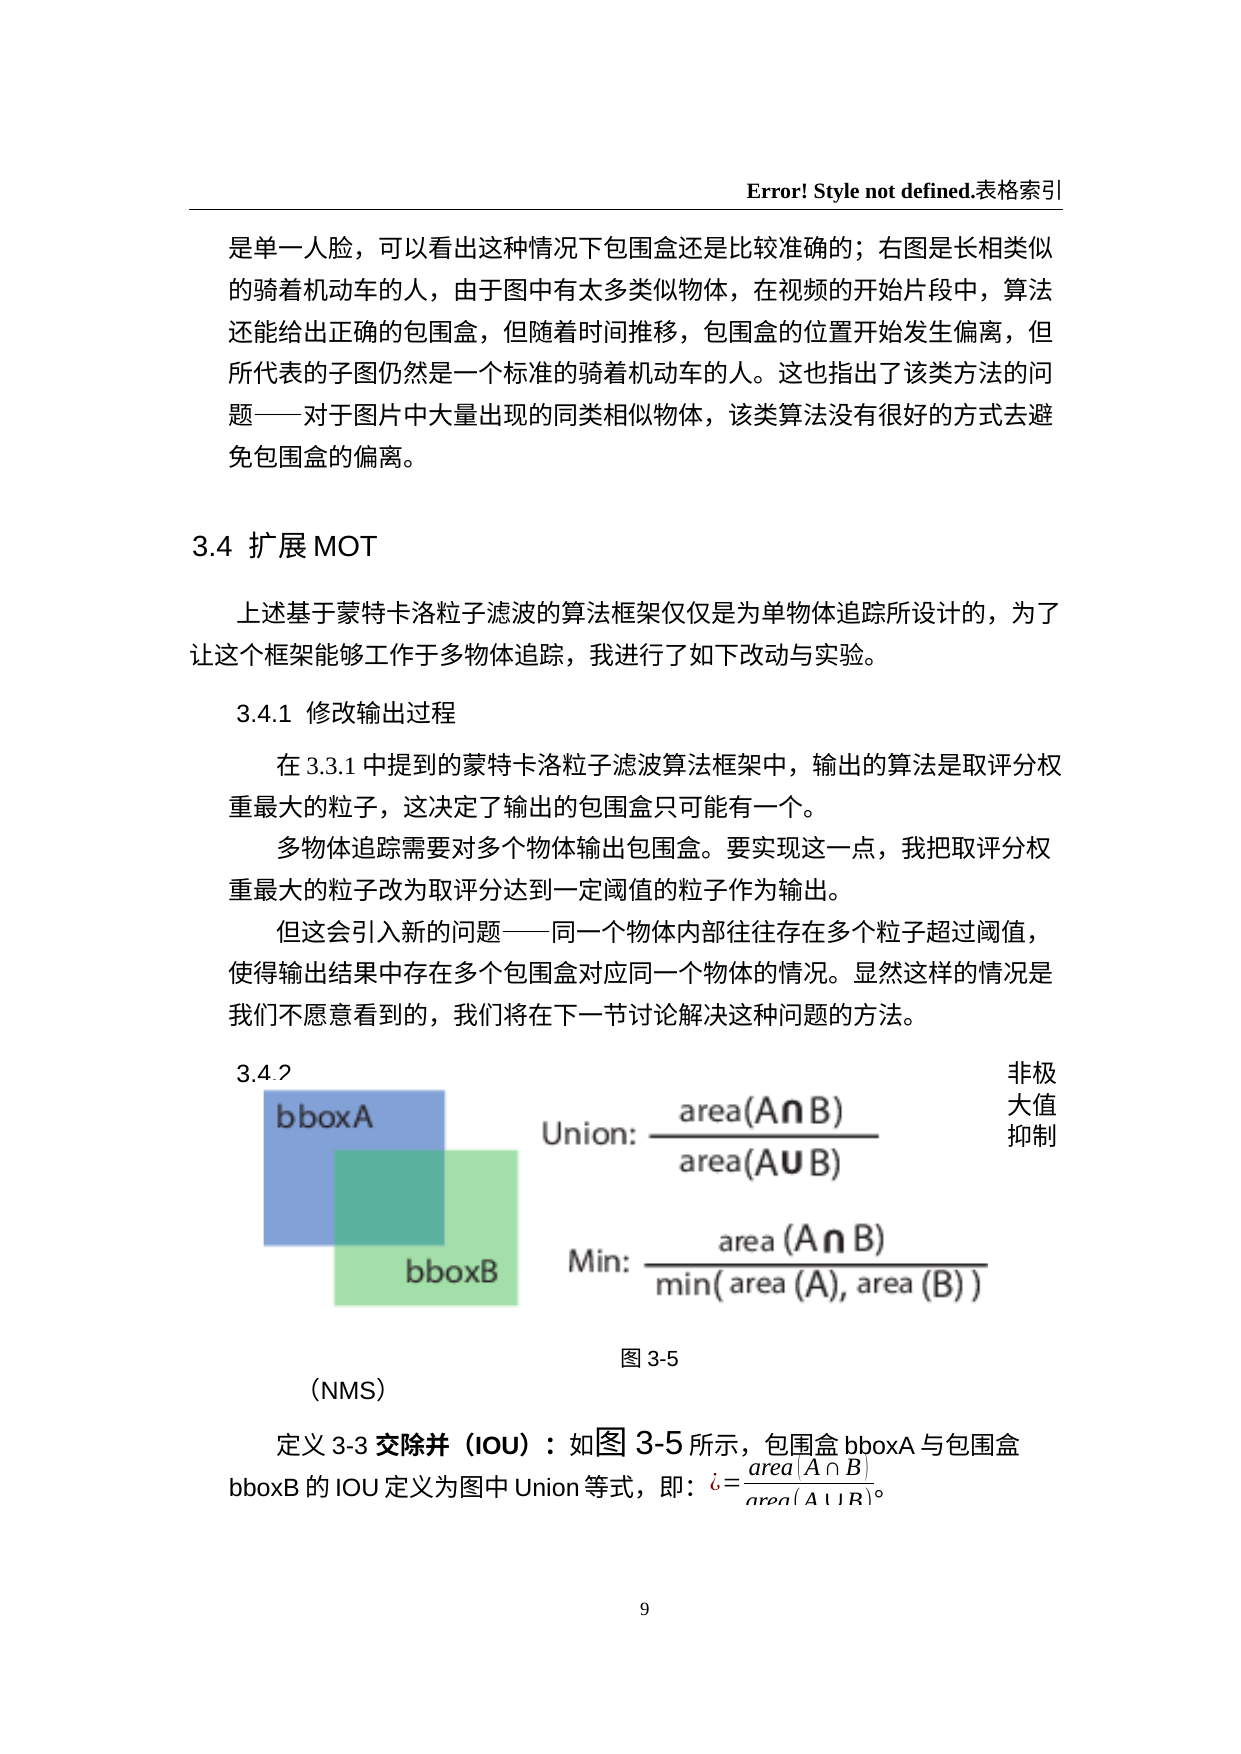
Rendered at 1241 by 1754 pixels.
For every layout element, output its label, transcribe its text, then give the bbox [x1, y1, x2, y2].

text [229, 224, 1063, 474]
text 在3.3.1 中提到的蒙特卡洛粒子滤波算法框架中，输出的算法是取评分权重最大的粒子，这决定了输出的包围盒只可能有一个。 [229, 741, 1063, 824]
text 多物体追踪需要对多个物体输出包围盒。要实现这一点，我把取评分权重最大的粒子改为取评分达到一定阈值的粒子作为输出。 [229, 824, 1063, 908]
picture [263, 1080, 989, 1308]
subtitle 扩展MOT [192, 527, 1063, 564]
text 但这会引入新的问题——同一个物体内部往往存在多个粒子超过阈值，使得输出结果中存在多个包围盒对应同一个物体的情况。显然这样的情况是我们不愿意看到的，我们将在下一节讨论解决这种问题的方法。 [229, 908, 1063, 1033]
subtitle 修改输出过程 [236, 697, 1063, 729]
text 上述基于蒙特卡洛粒子滤波的算法框架仅仅是为单物体追踪所设计的，为了让这个框架能够工作于多物体追踪，我进行了如下改动与实验。 [189, 589, 1063, 672]
